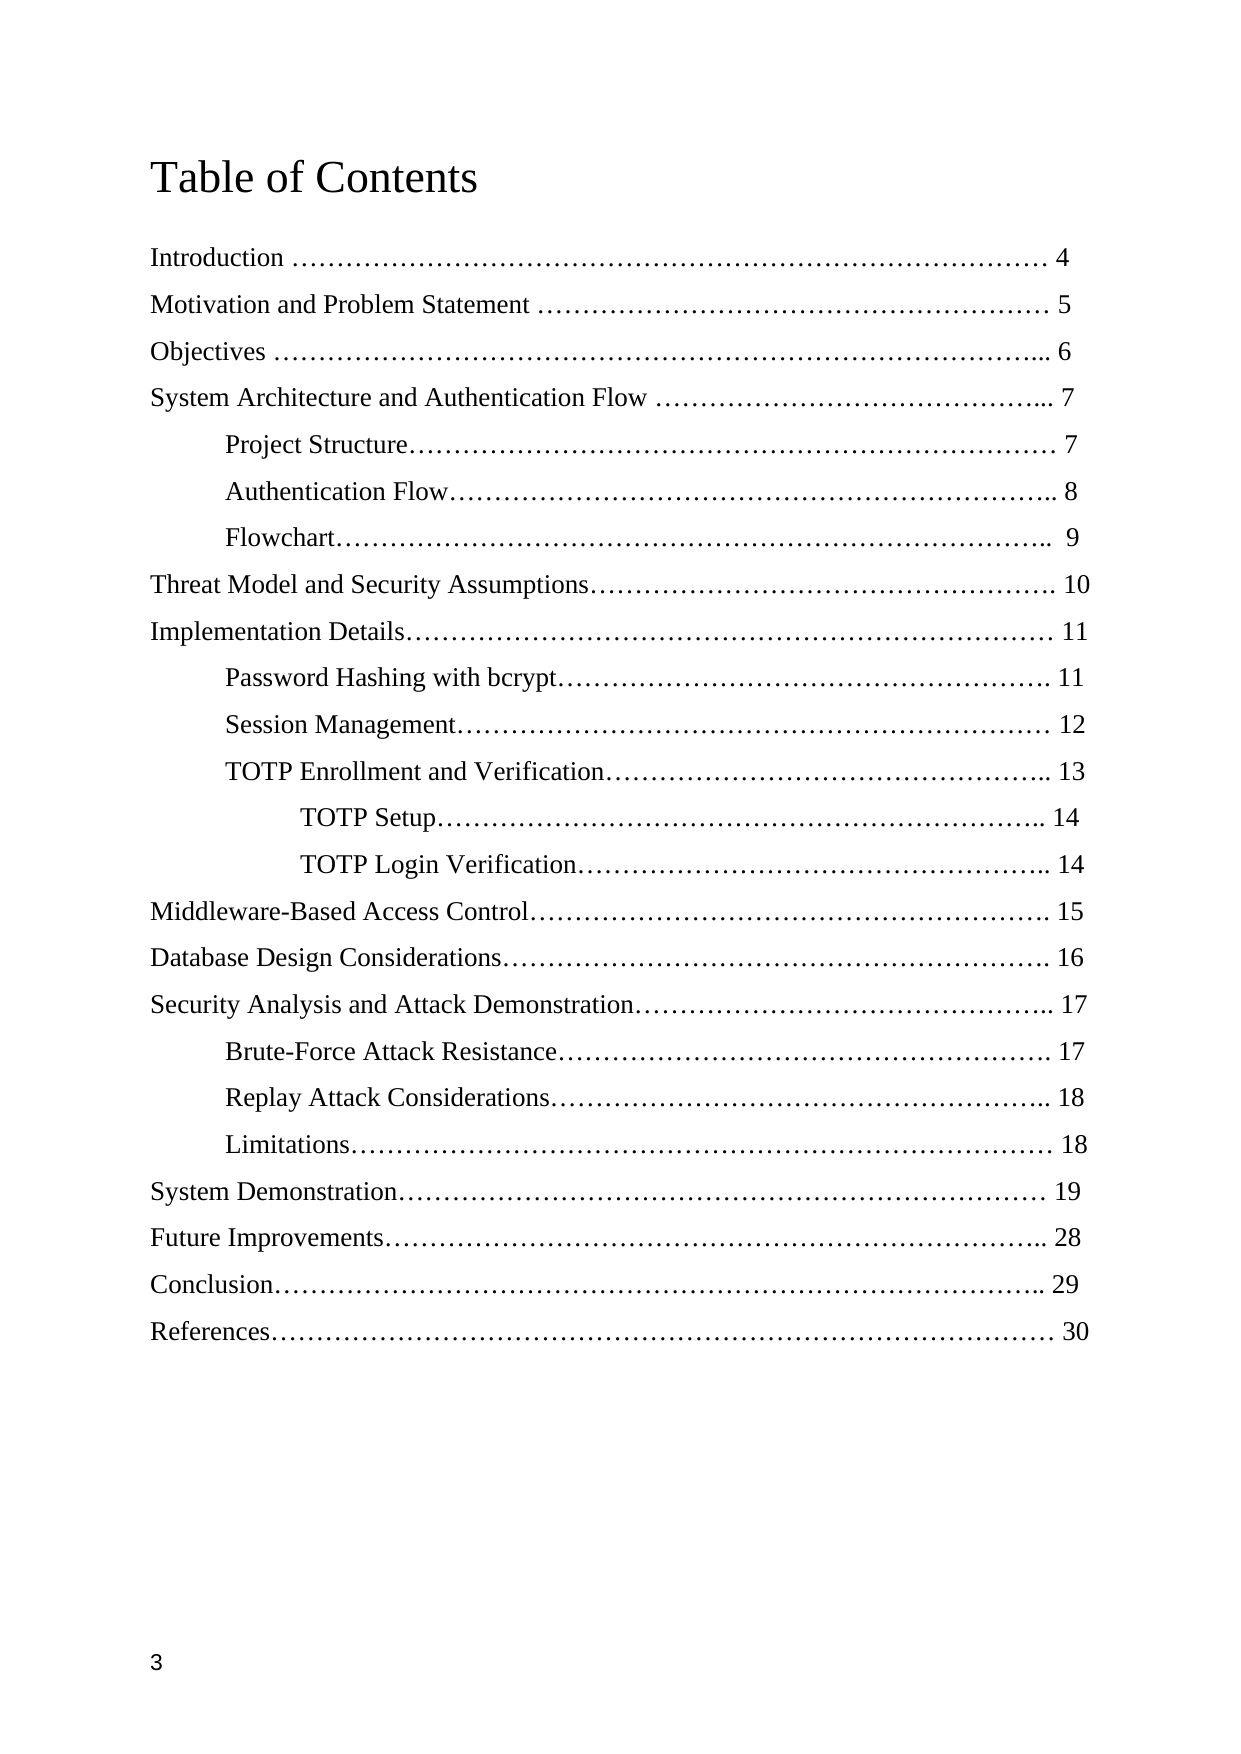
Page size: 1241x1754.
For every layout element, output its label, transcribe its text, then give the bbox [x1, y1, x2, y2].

text Security Analysis and Attack Demonstration……………………………………….. 17 [150, 988, 1090, 1019]
text Authentication Flow………………………………………………………….. 8 [150, 475, 1090, 506]
text Threat Model and Security Assumptions……………………………………………. 10 [150, 568, 1090, 599]
text System Architecture and Authentication Flow ……………………………………... 7 [150, 382, 1090, 413]
text Replay Attack Considerations……………………………………………….. 18 [150, 1082, 1090, 1113]
text References…………………………………………………………………………… 30 [150, 1315, 1090, 1346]
text System Demonstration……………………………………………………………… 19 [150, 1175, 1090, 1206]
text Limitations…………………………………………………………………… 18 [150, 1128, 1090, 1159]
text TOTP Setup………………………………………………………….. 14 [150, 802, 1090, 833]
text Project Structure……………………………………………………………… 7 [150, 428, 1090, 459]
text Introduction ………………………………………………………………………… 4 [150, 242, 1090, 273]
text Implementation Details……………………………………………………………… 11 [150, 615, 1090, 646]
text Motivation and Problem Statement ………………………………………………… 5 [150, 288, 1090, 319]
text Middleware-Based Access Control…………………………………………………. 15 [150, 895, 1090, 926]
text Database Design Considerations……………………………………………………. 16 [150, 942, 1090, 973]
text TOTP Login Verification…………………………………………….. 14 [150, 848, 1090, 879]
text Brute-Force Attack Resistance………………………………………………. 17 [150, 1035, 1090, 1066]
text Objectives …………………………………………………………………………... 6 [150, 335, 1090, 366]
subtitle Table of Contents [150, 150, 1090, 203]
text Password Hashing with bcrypt………………………………………………. 11 [150, 662, 1090, 693]
text Session Management………………………………………………………… 12 [150, 708, 1090, 739]
text TOTP Enrollment and Verification………………………………………….. 13 [150, 755, 1090, 786]
text Flowchart…………………………………………………………………….. 9 [150, 522, 1090, 553]
text Future Improvements……………………………………………………………….. 28 [150, 1222, 1090, 1253]
text Conclusion………………………………………………………………………….. 29 [150, 1268, 1090, 1299]
